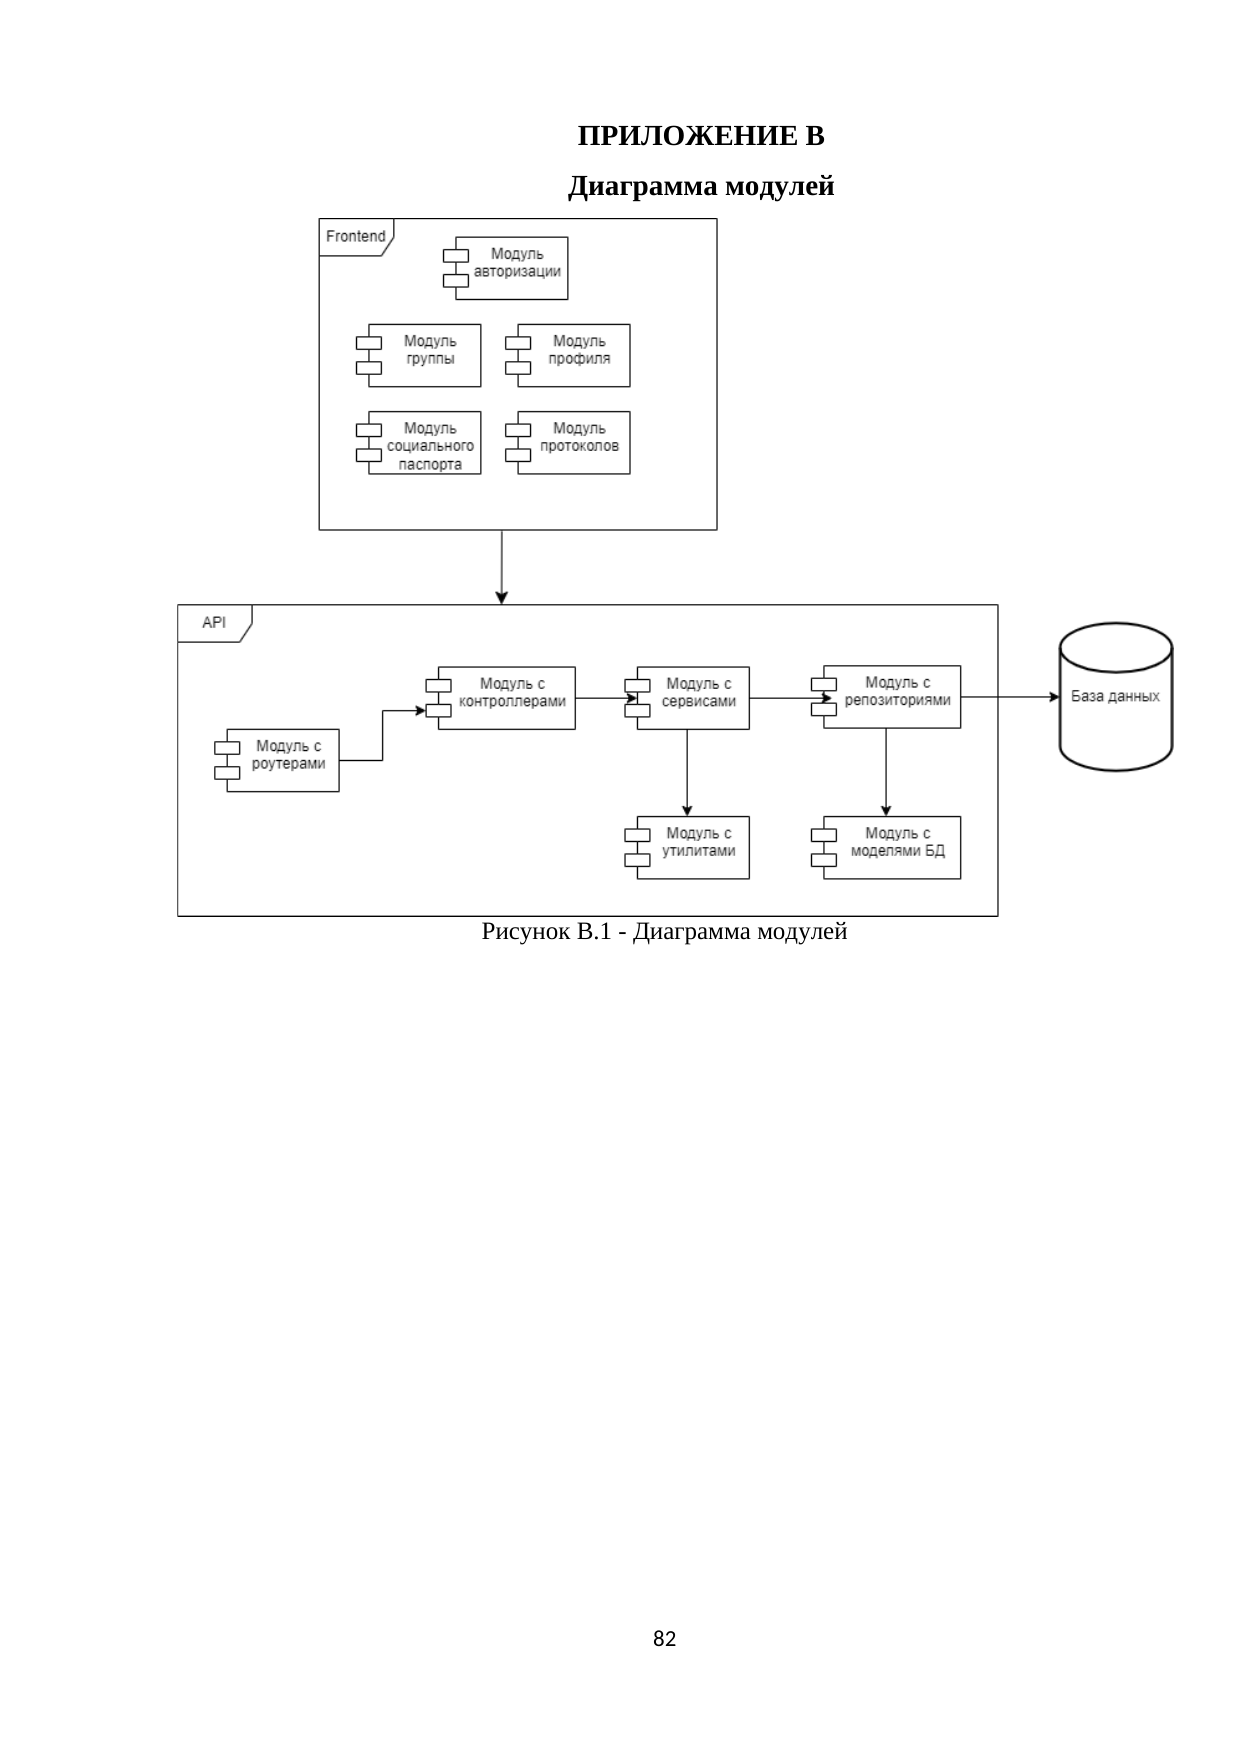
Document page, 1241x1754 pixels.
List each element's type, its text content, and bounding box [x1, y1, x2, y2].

text Рисунок В.1 - Диаграмма модулей [177, 917, 1152, 945]
text Диаграмма модулей [177, 168, 1152, 202]
text Приложение В [177, 118, 1152, 152]
picture [177, 218, 1174, 917]
